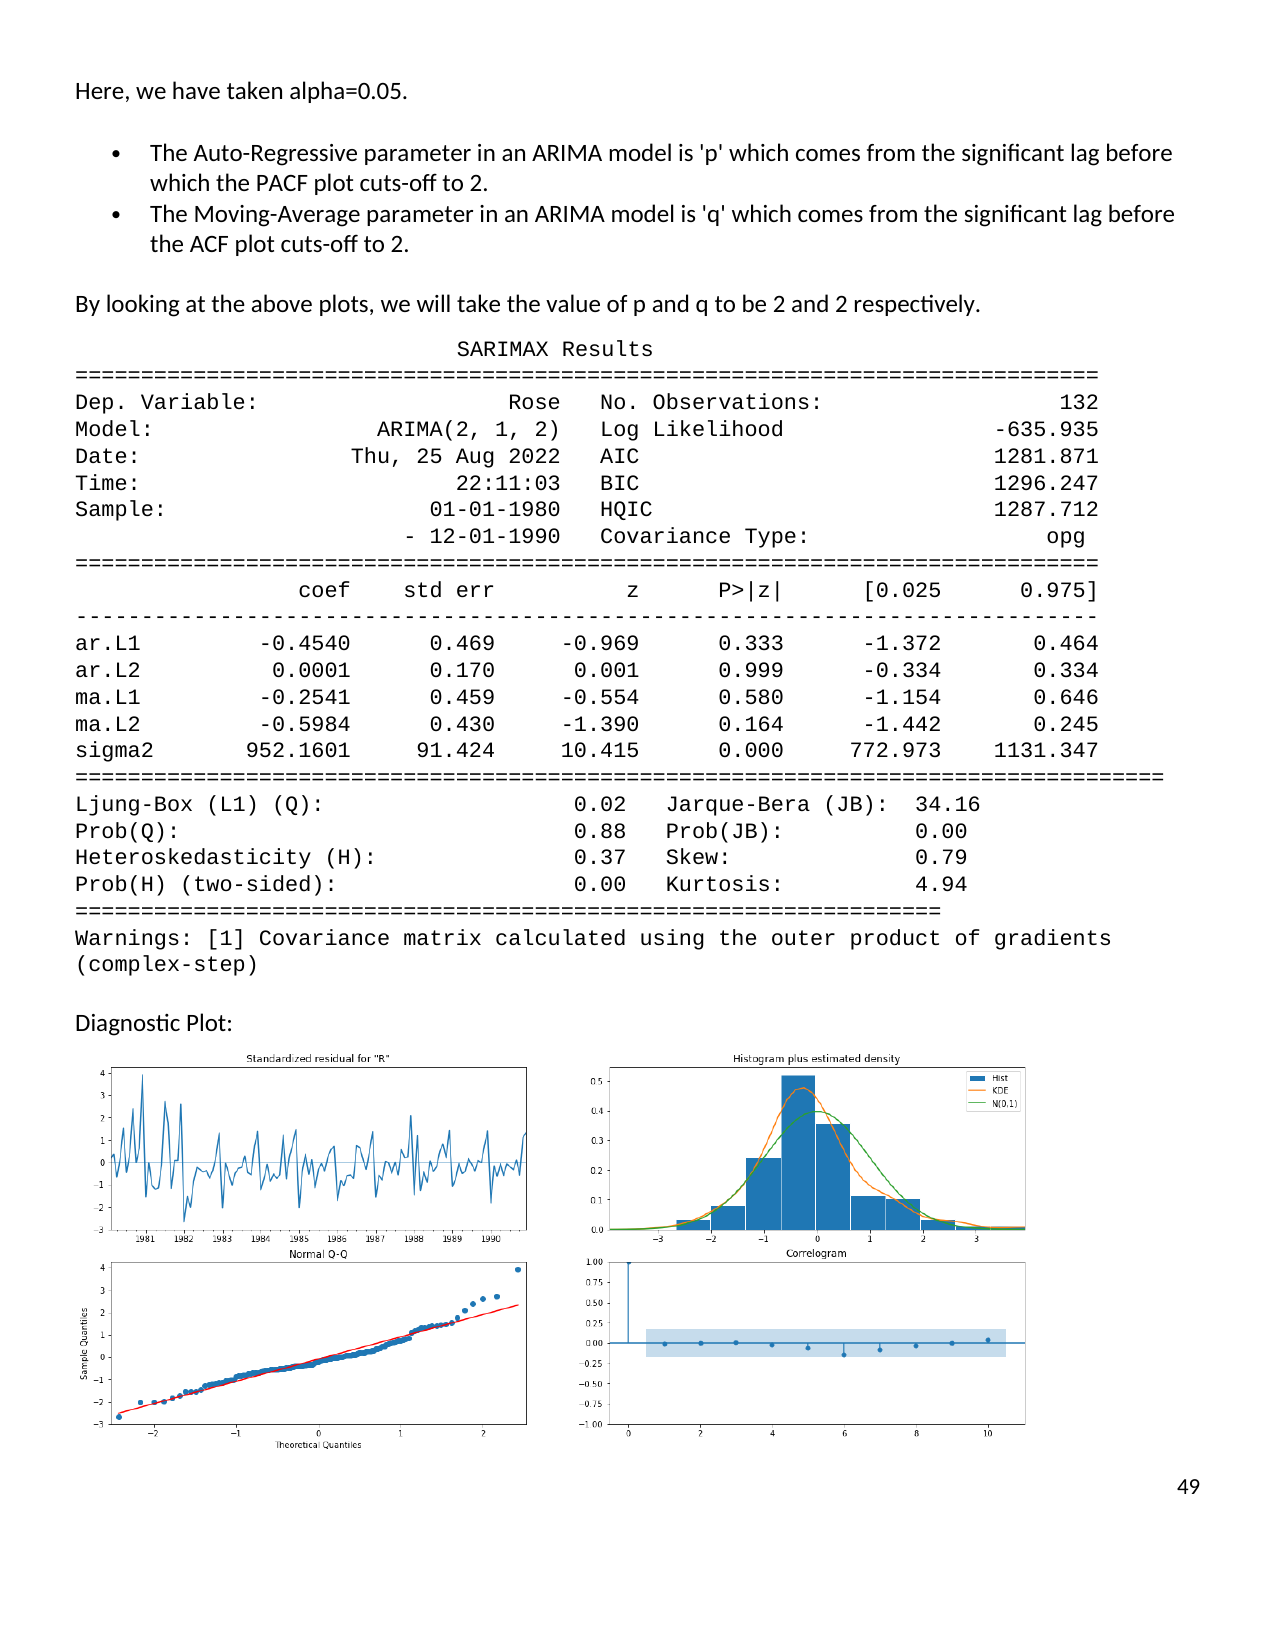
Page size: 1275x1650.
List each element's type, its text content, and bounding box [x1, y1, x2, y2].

text Diagnostic Plot: [75, 1007, 1200, 1038]
text Model: ARIMA(2, 1, 2) Log Likelihood -635.935 [75, 418, 1200, 443]
text Heteroskedasticity (H): 0.37 Skew: 0.79 [75, 847, 1200, 871]
list The Moving-Average parameter in an ARIMA model is 'q' which comes from the significant lag before the ACF plot cuts-off to 2. [112, 198, 1200, 259]
text ar.L2 0.0001 0.170 0.001 0.999 -0.334 0.334 [75, 659, 1200, 684]
text ================================================================== [75, 900, 1200, 925]
text - 12-01-1990 Covariance Type: opg [75, 525, 1200, 550]
text Time: 22:11:03 BIC 1296.247 [75, 472, 1200, 497]
text sigma2 952.1601 91.424 10.415 0.000 772.973 1131.347 [75, 739, 1200, 764]
text SARIMAX Results [75, 338, 1200, 363]
text Warnings: [1] Covariance matrix calculated using the outer product of gradients (complex-step) [75, 927, 1200, 978]
text ============================================================================== [75, 552, 1200, 577]
text ============================================================================== [75, 365, 1200, 389]
picture [75, 1048, 1030, 1455]
text ma.L2 -0.5984 0.430 -1.390 0.164 -1.442 0.245 [75, 713, 1200, 737]
text Prob(Q): 0.88 Prob(JB): 0.00 [75, 820, 1200, 844]
text Dep. Variable: Rose No. Observations: 132 [75, 391, 1200, 416]
text Date: Thu, 25 Aug 2022 AIC 1281.871 [75, 445, 1200, 470]
text coef std err z P>|z| [0.025 0.975] [75, 579, 1200, 604]
text ------------------------------------------------------------------------------ [75, 606, 1200, 630]
text Prob(H) (two-sided): 0.00 Kurtosis: 4.94 [75, 873, 1200, 898]
text ar.L1 -0.4540 0.469 -0.969 0.333 -1.372 0.464 [75, 632, 1200, 657]
text By looking at the above plots, we will take the value of p and q to be 2 and 2 respectively. [75, 288, 1200, 319]
text Ljung-Box (L1) (Q): 0.02 Jarque-Bera (JB): 34.16 [75, 793, 1200, 818]
text Here, we have taken alpha=0.05. [75, 75, 1200, 106]
text ma.L1 -0.2541 0.459 -0.554 0.580 -1.154 0.646 [75, 686, 1200, 711]
list The Auto-Regressive parameter in an ARIMA model is 'p' which comes from the significant lag before which the PACF plot cuts-off to 2. [112, 137, 1200, 198]
text =================================================================================== [75, 766, 1200, 791]
text Sample: 01-01-1980 HQIC 1287.712 [75, 498, 1200, 523]
